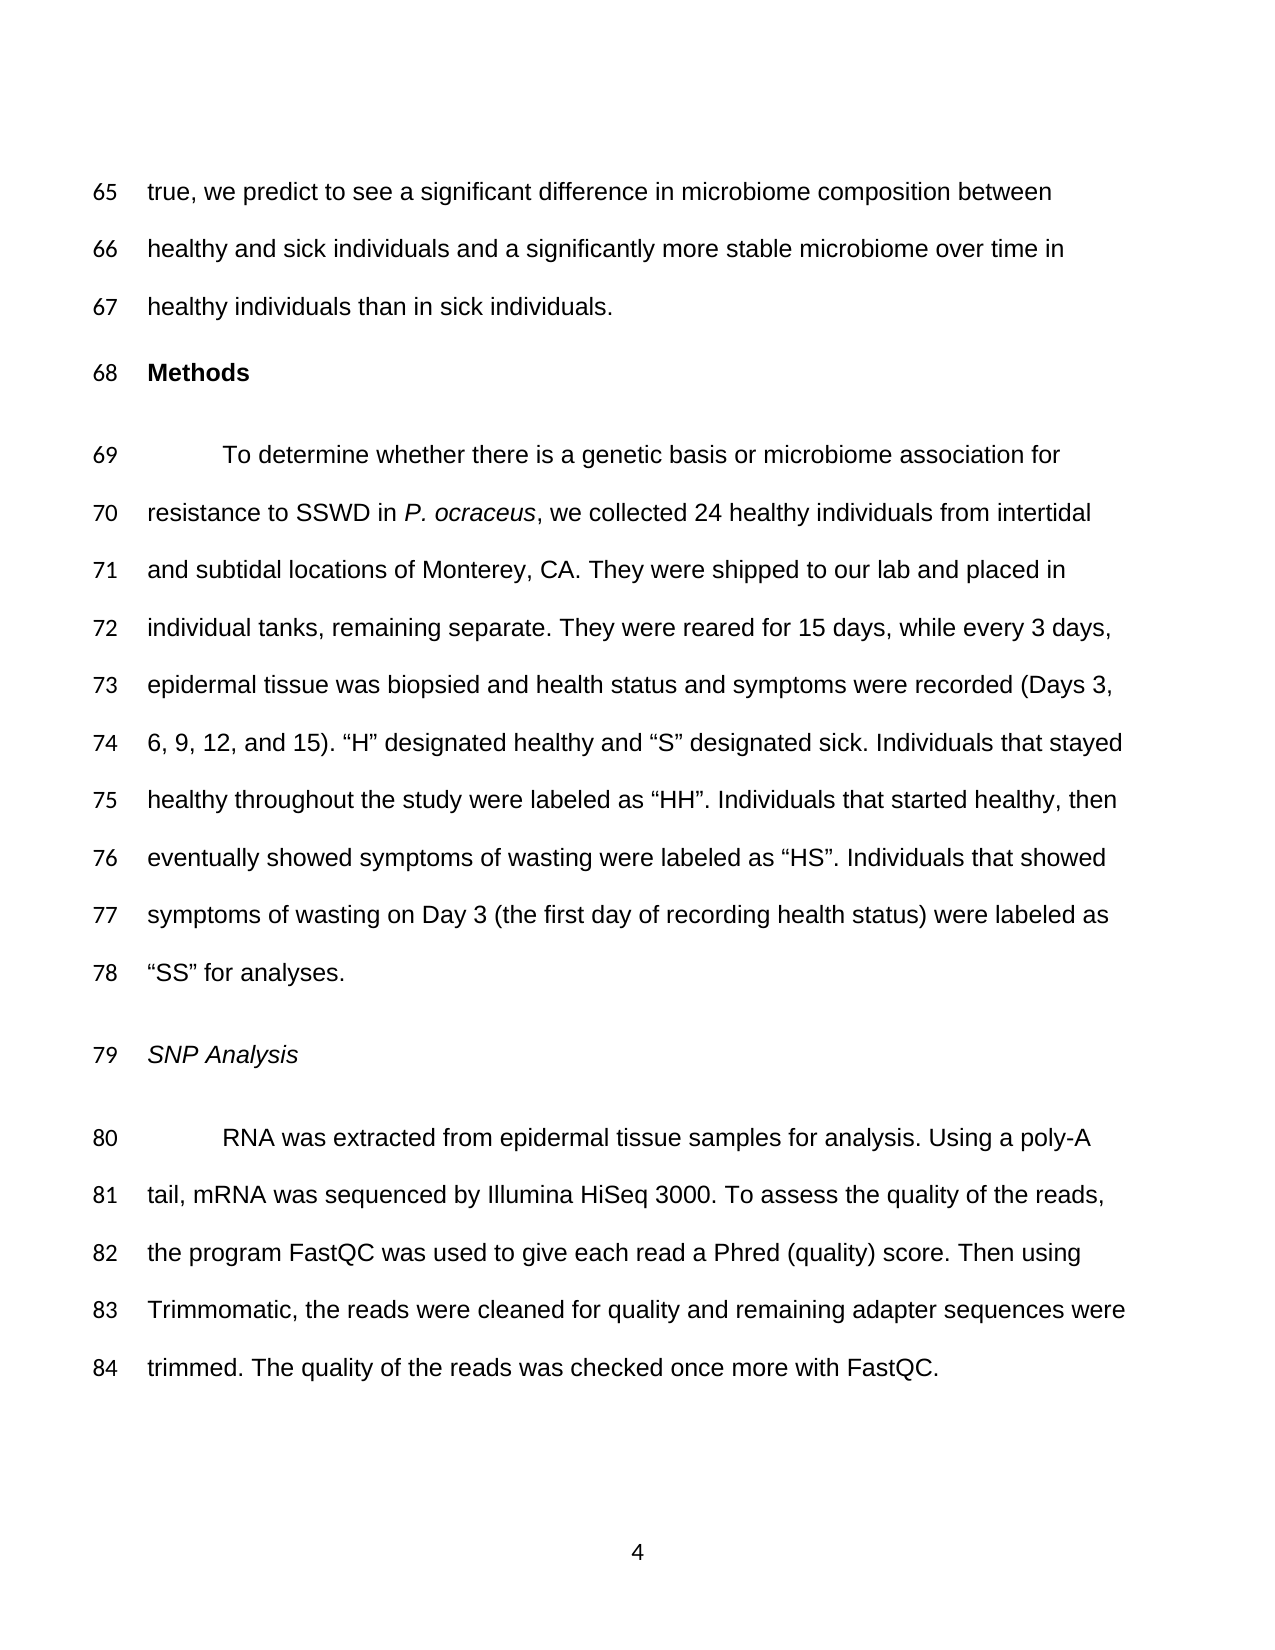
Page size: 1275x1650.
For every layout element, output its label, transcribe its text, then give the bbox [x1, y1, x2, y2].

text Methods [147, 358, 1128, 387]
text To determine whether there is a genetic basis or microbiome association for resistance to SSWD in P. ocraceus, we collected 24 healthy individuals from intertidal and subtidal locations of Monterey, CA. They were shipped to our lab and placed in individual tanks, remaining separate. They were reared for 15 days, while every 3 days, epidermal tissue was biopsied and health status and symptoms were recorded (Days 3, 6, 9, 12, and 15). “H” designated healthy and “S” designated sick. Individuals that stayed healthy throughout the study were labeled as “HH”. Individuals that started healthy, then eventually showed symptoms of wasting were labeled as “HS”. Individuals that showed symptoms of wasting on Day 3 (the first day of recording health status) were labeled as “SS” for analyses. [147, 440, 1128, 987]
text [147, 177, 1128, 321]
text RNA was extracted from epidermal tissue samples for analysis. Using a poly-A tail, mRNA was sequenced by Illumina HiSeq 3000. To assess the quality of the reads, the program FastQC was used to give each read a Phred (quality) score. Then using Trimmomatic, the reads were cleaned for quality and remaining adapter sequences were trimmed. The quality of the reads was checked once more with FastQC. [147, 1123, 1128, 1382]
text SNP Analysis [147, 1040, 1128, 1069]
